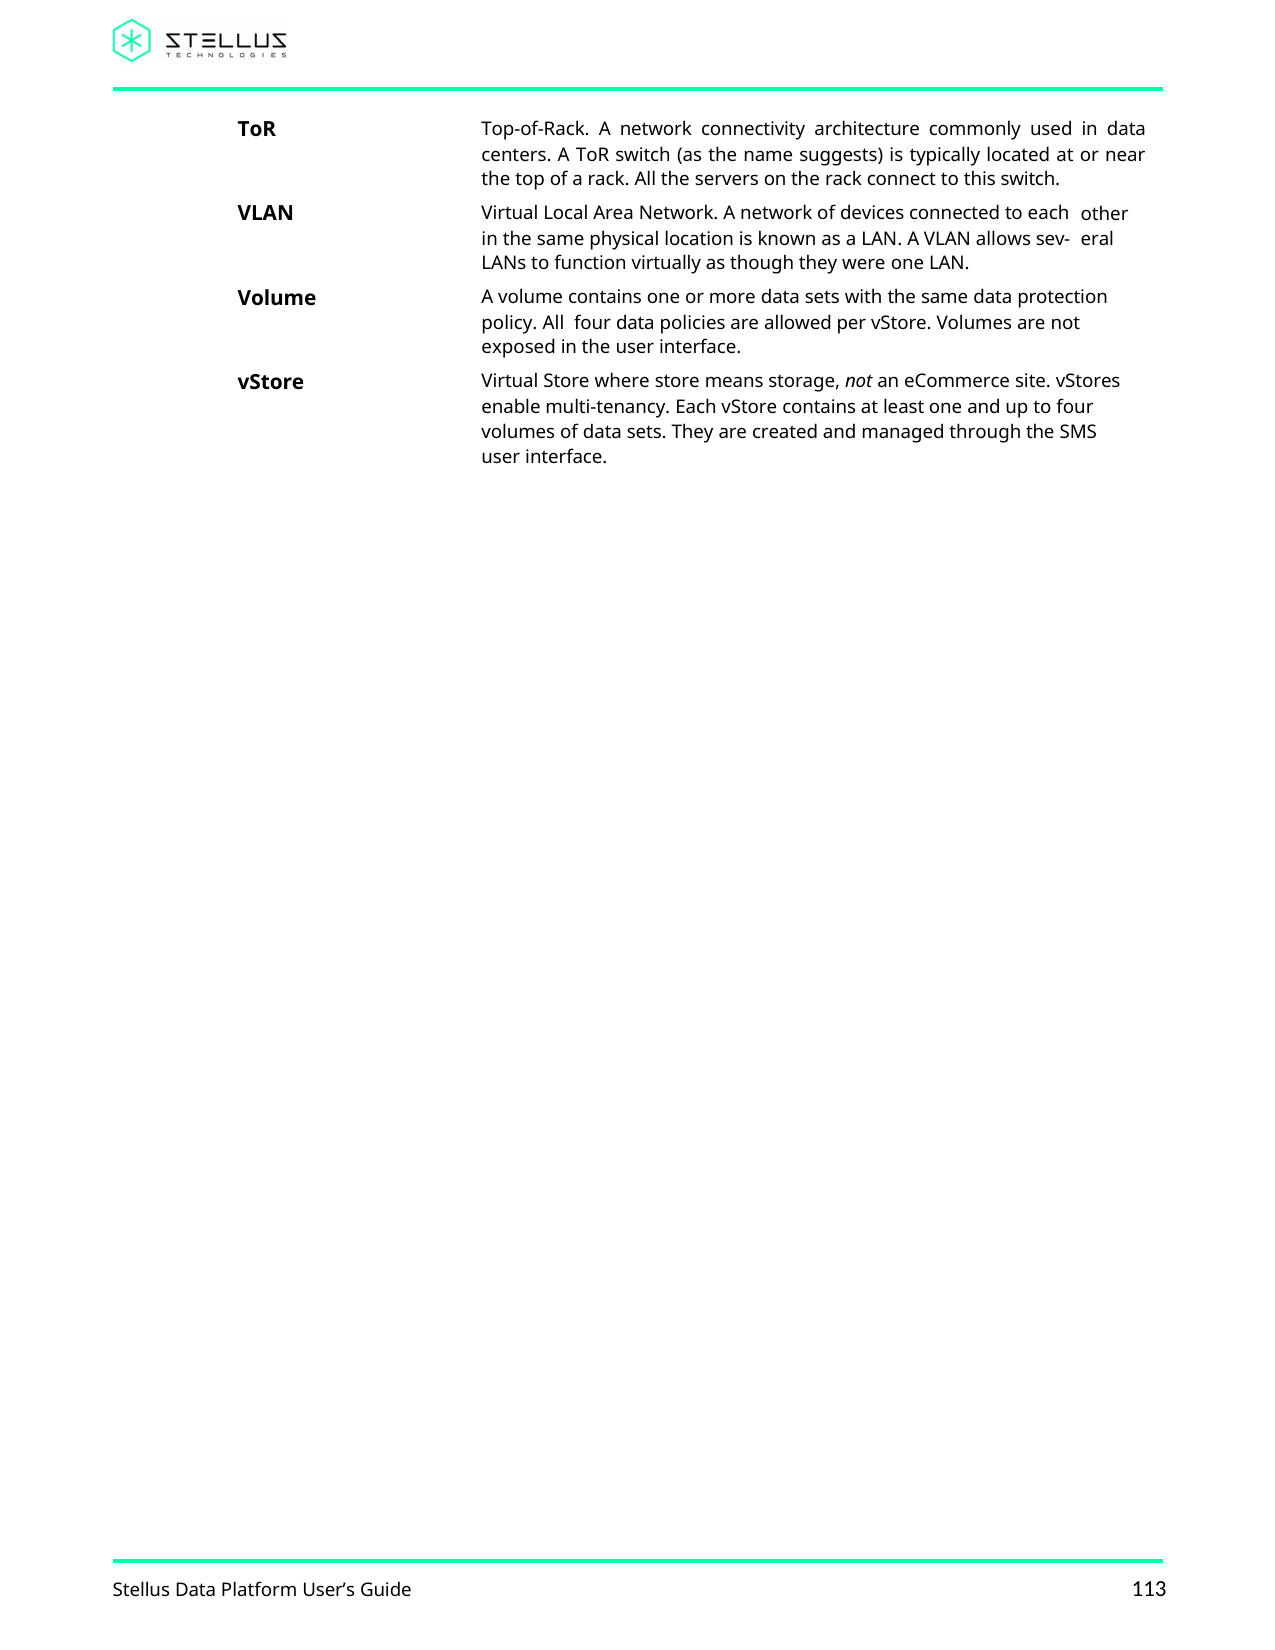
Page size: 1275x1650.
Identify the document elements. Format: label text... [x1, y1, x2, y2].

text Volume A volume contains one or more data sets with the same data protection policy. All four data policies are allowed per vStore. Volumes are not exposed in the user interface. [237, 283, 1137, 359]
text ToR Top-of-Rack. A network connectivity architecture commonly used in data centers. A ToR switch (as the name suggests) is typically located at or near the top of a rack. All the servers on the rack connect to this switch. [237, 115, 1146, 191]
text vStore Virtual Store where store means storage, not an eCommerce site. vStores enable multi-tenancy. Each vStore contains at least one and up to four volumes of data sets. They are created and managed through the SMS user interface. [237, 367, 1141, 469]
text VLAN Virtual Local Area Network. A network of devices connected to each other in the same physical location is known as a LAN. A VLAN allows sev- eral LANs to function virtually as though they were one LAN. [237, 199, 1144, 275]
picture [112, 16, 287, 65]
